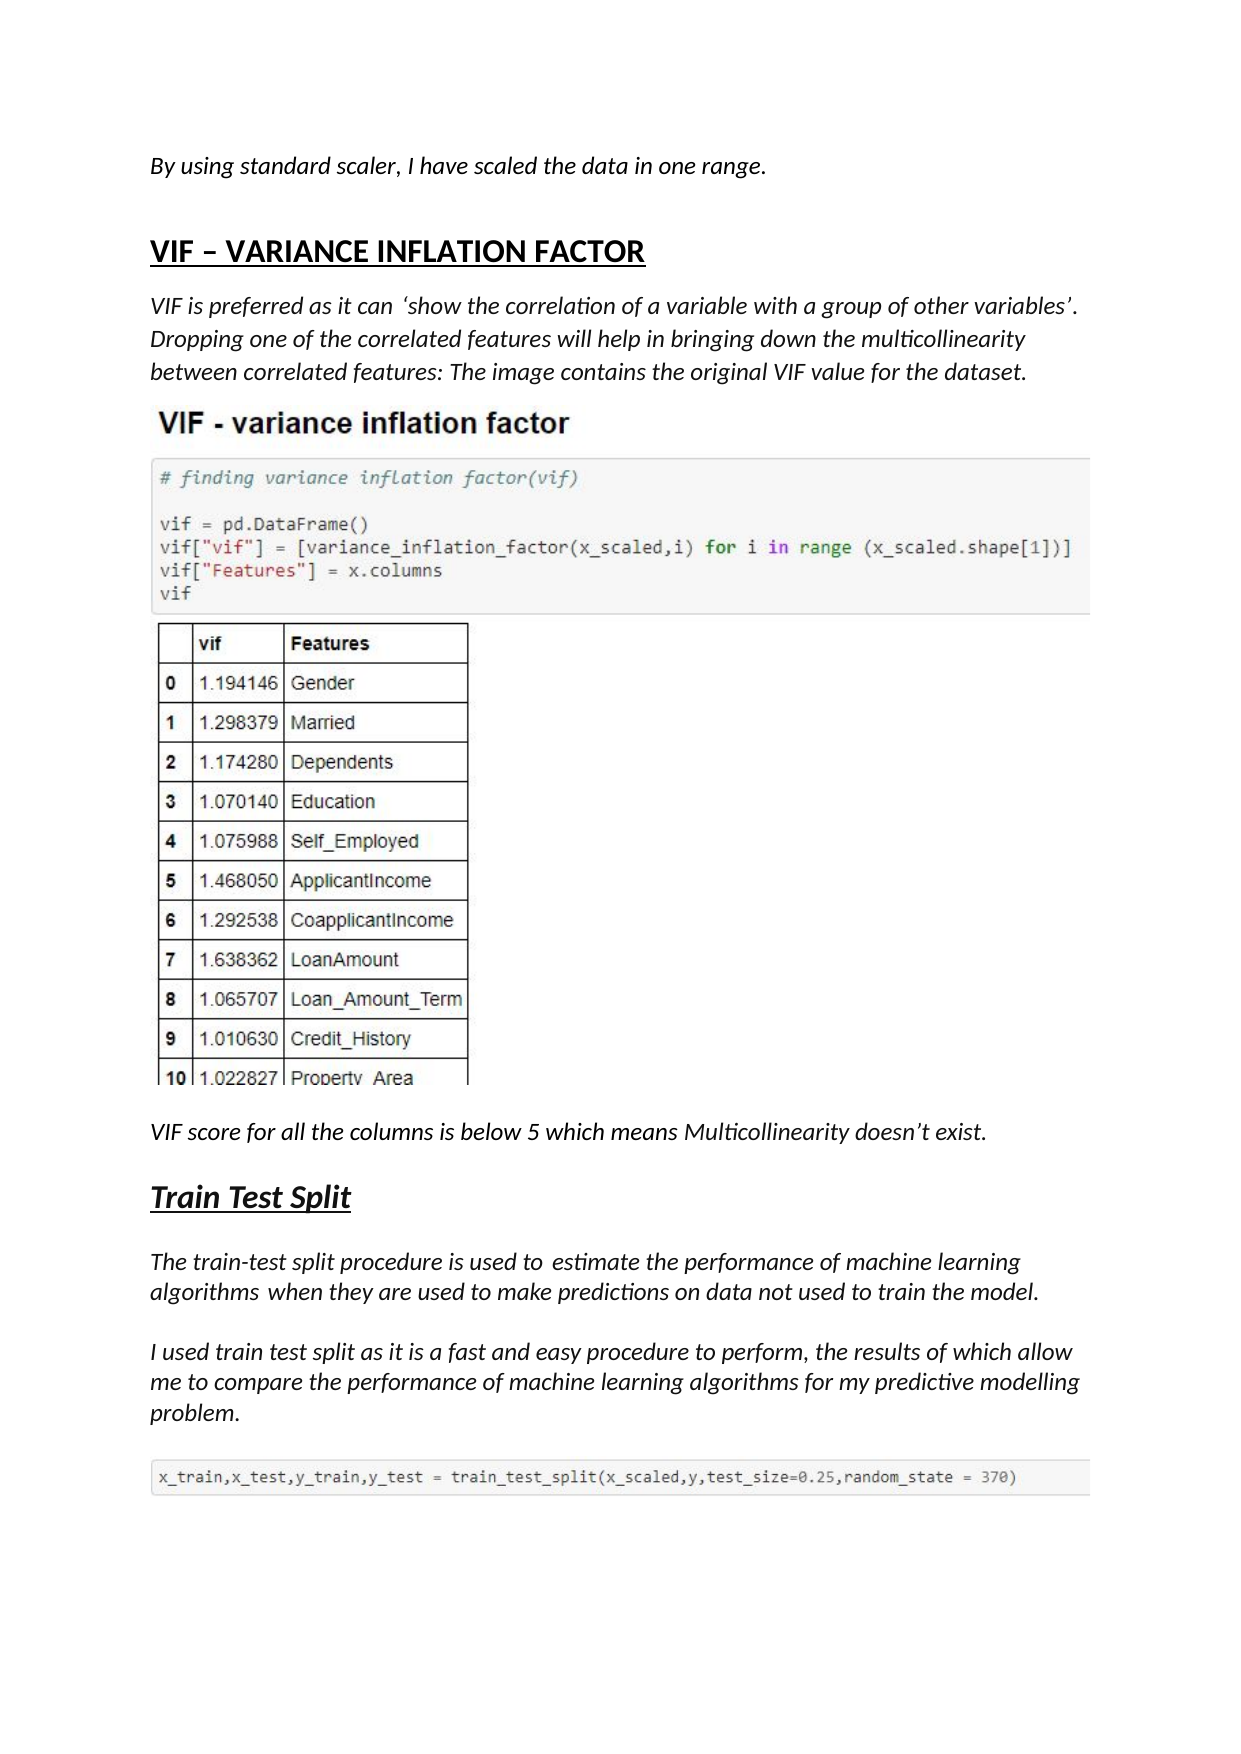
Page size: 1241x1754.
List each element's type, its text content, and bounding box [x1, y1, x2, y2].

subtitle I used train test split as it is a fast and easy procedure to perform, the results of which allow me to compare the performance of machine learning algorithms for my predictive modelling problem. [150, 1336, 1090, 1428]
subtitle VIF score for all the columns is below 5 which means Multicollinearity doesn’t exist. [150, 1116, 1090, 1147]
subtitle The train-test split procedure is used to estimate the performance of machine learning algorithms when they are used to make predictions on data not used to train the model. [150, 1246, 1090, 1307]
text VIF – VARIANCE INFLATION FACTOR [150, 230, 1090, 271]
picture [150, 1456, 1091, 1498]
subtitle Train Test Split [150, 1176, 1090, 1217]
text VIF is preferred as it can ‘show the correlation of a variable with a group of other variables’. Dropping one of the correlated features will help in bringing down the multicollinearity between correlated features: The image contains the original VIF value for the dataset. [150, 290, 1090, 387]
subtitle By using standard scaler, I have scaled the data in one range. [150, 150, 1090, 181]
picture [150, 405, 1091, 1085]
